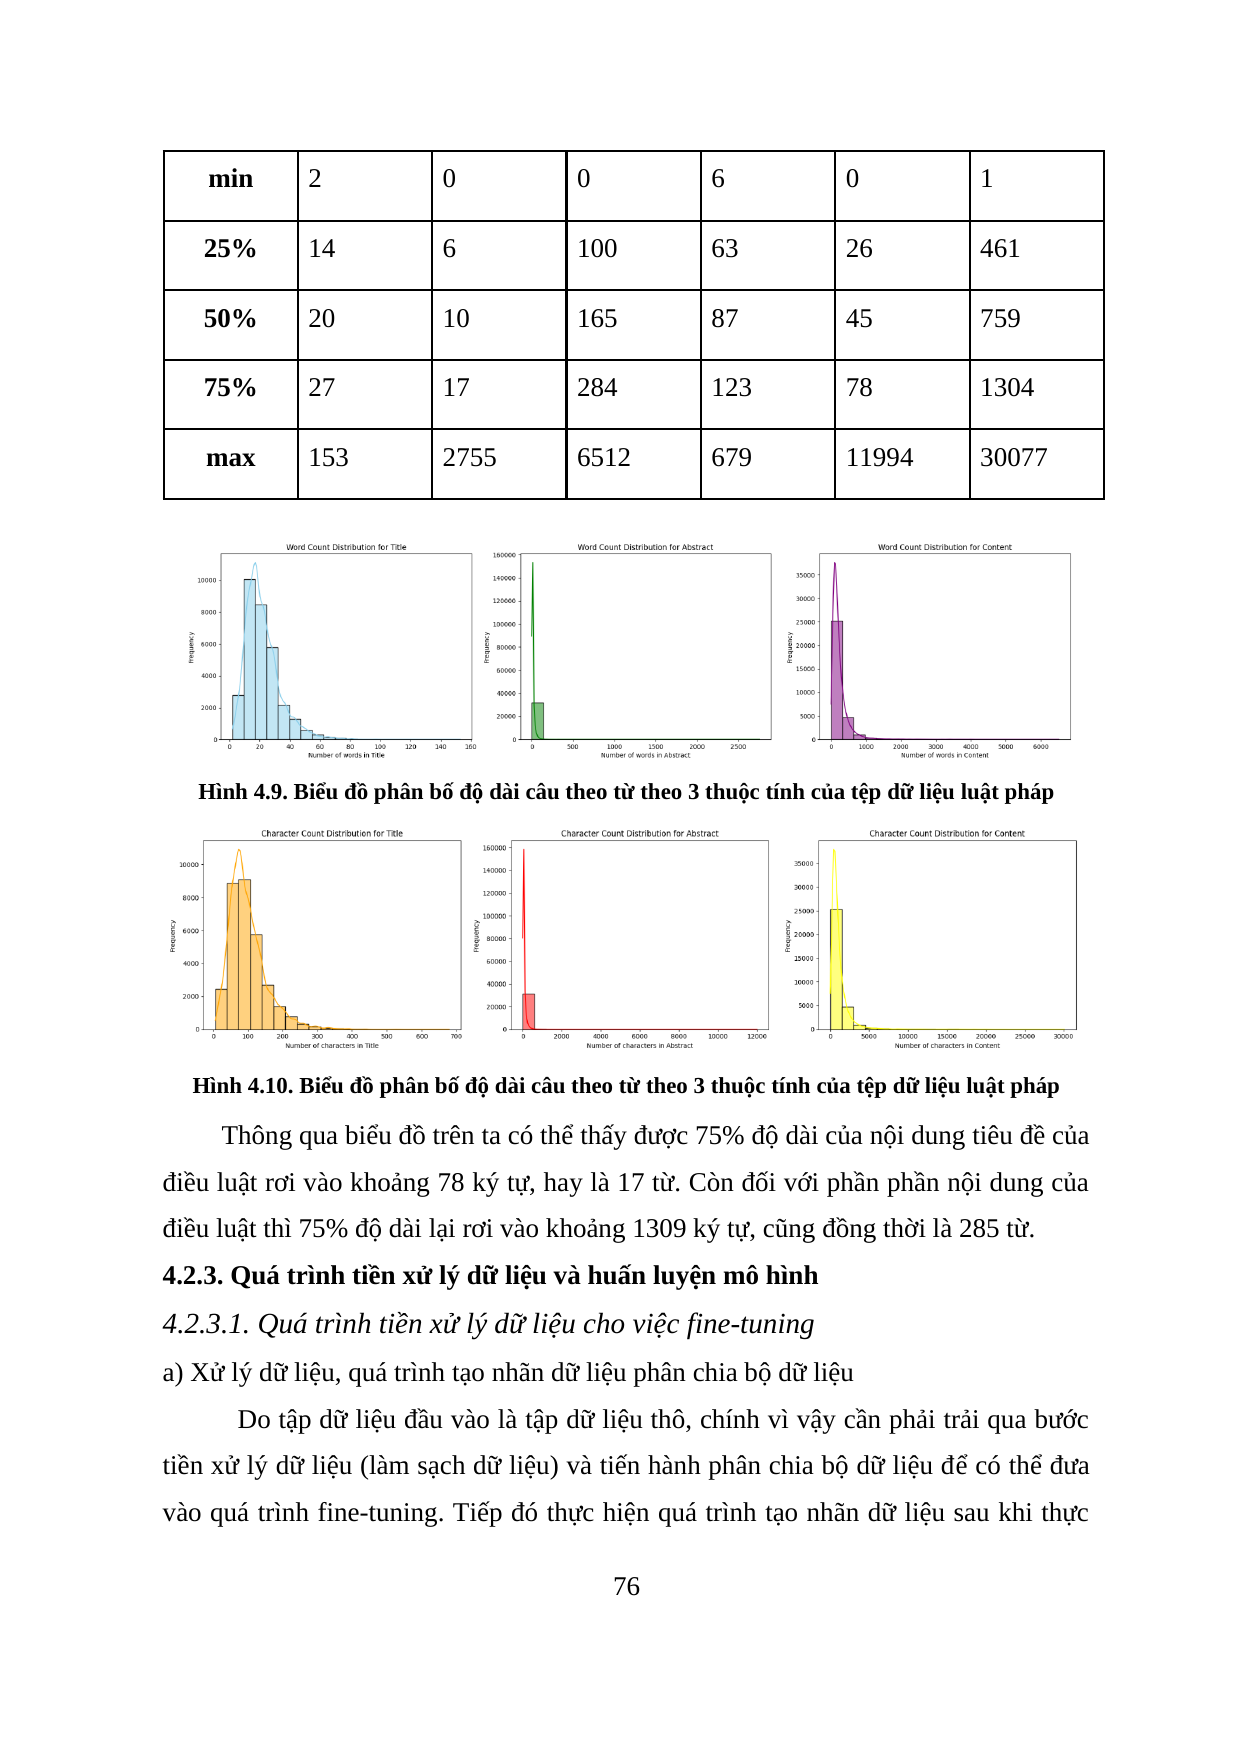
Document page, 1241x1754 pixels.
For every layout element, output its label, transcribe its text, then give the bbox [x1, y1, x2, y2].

table_cell 2 [299, 152, 431, 219]
table_cell 6512 [568, 430, 700, 498]
table_cell 25% [165, 222, 297, 289]
table_cell 123 [702, 361, 834, 428]
table_cell 679 [702, 430, 834, 498]
table_cell 284 [568, 361, 700, 428]
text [162, 1403, 1090, 1527]
table_cell 6 [433, 222, 565, 289]
table_cell 30077 [971, 430, 1103, 498]
table_cell min [165, 152, 297, 219]
picture [162, 825, 1091, 1057]
table_cell 20 [299, 291, 431, 359]
table_cell 1304 [971, 361, 1103, 428]
table_cell 0 [433, 152, 565, 219]
table_cell 78 [836, 361, 969, 428]
table_cell 17 [433, 361, 565, 428]
subtitle 4.2.3.1. Quá trình tiền xử lý dữ liệu cho việc fine-tuning [162, 1306, 1090, 1339]
table_cell 759 [971, 291, 1103, 359]
table_cell 0 [568, 152, 700, 219]
table_cell 63 [702, 222, 834, 289]
table_cell max [165, 430, 297, 498]
text Thông qua biểu đồ trên ta có thể thấy được 75% độ dài của nội dung tiêu đề của điều luật rơi vào khoảng 78 ký tự, hay là 17 từ. Còn đối với phần phần nội dung của điều luật thì 75% độ dài lại rơi vào khoảng 1309 ký tự, cũng đồng thời là 285 từ. [162, 1119, 1090, 1243]
table_cell 165 [568, 291, 700, 359]
picture [162, 539, 1091, 763]
table_cell 153 [299, 430, 431, 498]
subtitle 4.2.3. Quá trình tiền xử lý dữ liệu và huấn luyện mô hình [162, 1259, 1090, 1290]
table_cell 87 [702, 291, 834, 359]
table_cell 2755 [433, 430, 565, 498]
table_cell 26 [836, 222, 969, 289]
table_cell 45 [836, 291, 969, 359]
table_cell 10 [433, 291, 565, 359]
table_cell 75% [165, 361, 297, 428]
text a) Xử lý dữ liệu, quá trình tạo nhãn dữ liệu phân chia bộ dữ liệu [162, 1356, 1090, 1387]
table_cell 27 [299, 361, 431, 428]
table_cell 100 [568, 222, 700, 289]
text Hình 4.10. Biểu đồ phân bố độ dài câu theo từ theo 3 thuộc tính của tệp dữ liệu luật pháp [162, 1072, 1090, 1098]
table_cell 50% [165, 291, 297, 359]
table_cell 11994 [836, 430, 969, 498]
table_cell 461 [971, 222, 1103, 289]
table_cell 14 [299, 222, 431, 289]
table_cell 1 [971, 152, 1103, 219]
table_cell 6 [702, 152, 834, 219]
text Hình 4.9. Biểu đồ phân bố độ dài câu theo từ theo 3 thuộc tính của tệp dữ liệu luật pháp [162, 778, 1090, 804]
table_cell 0 [836, 152, 969, 219]
